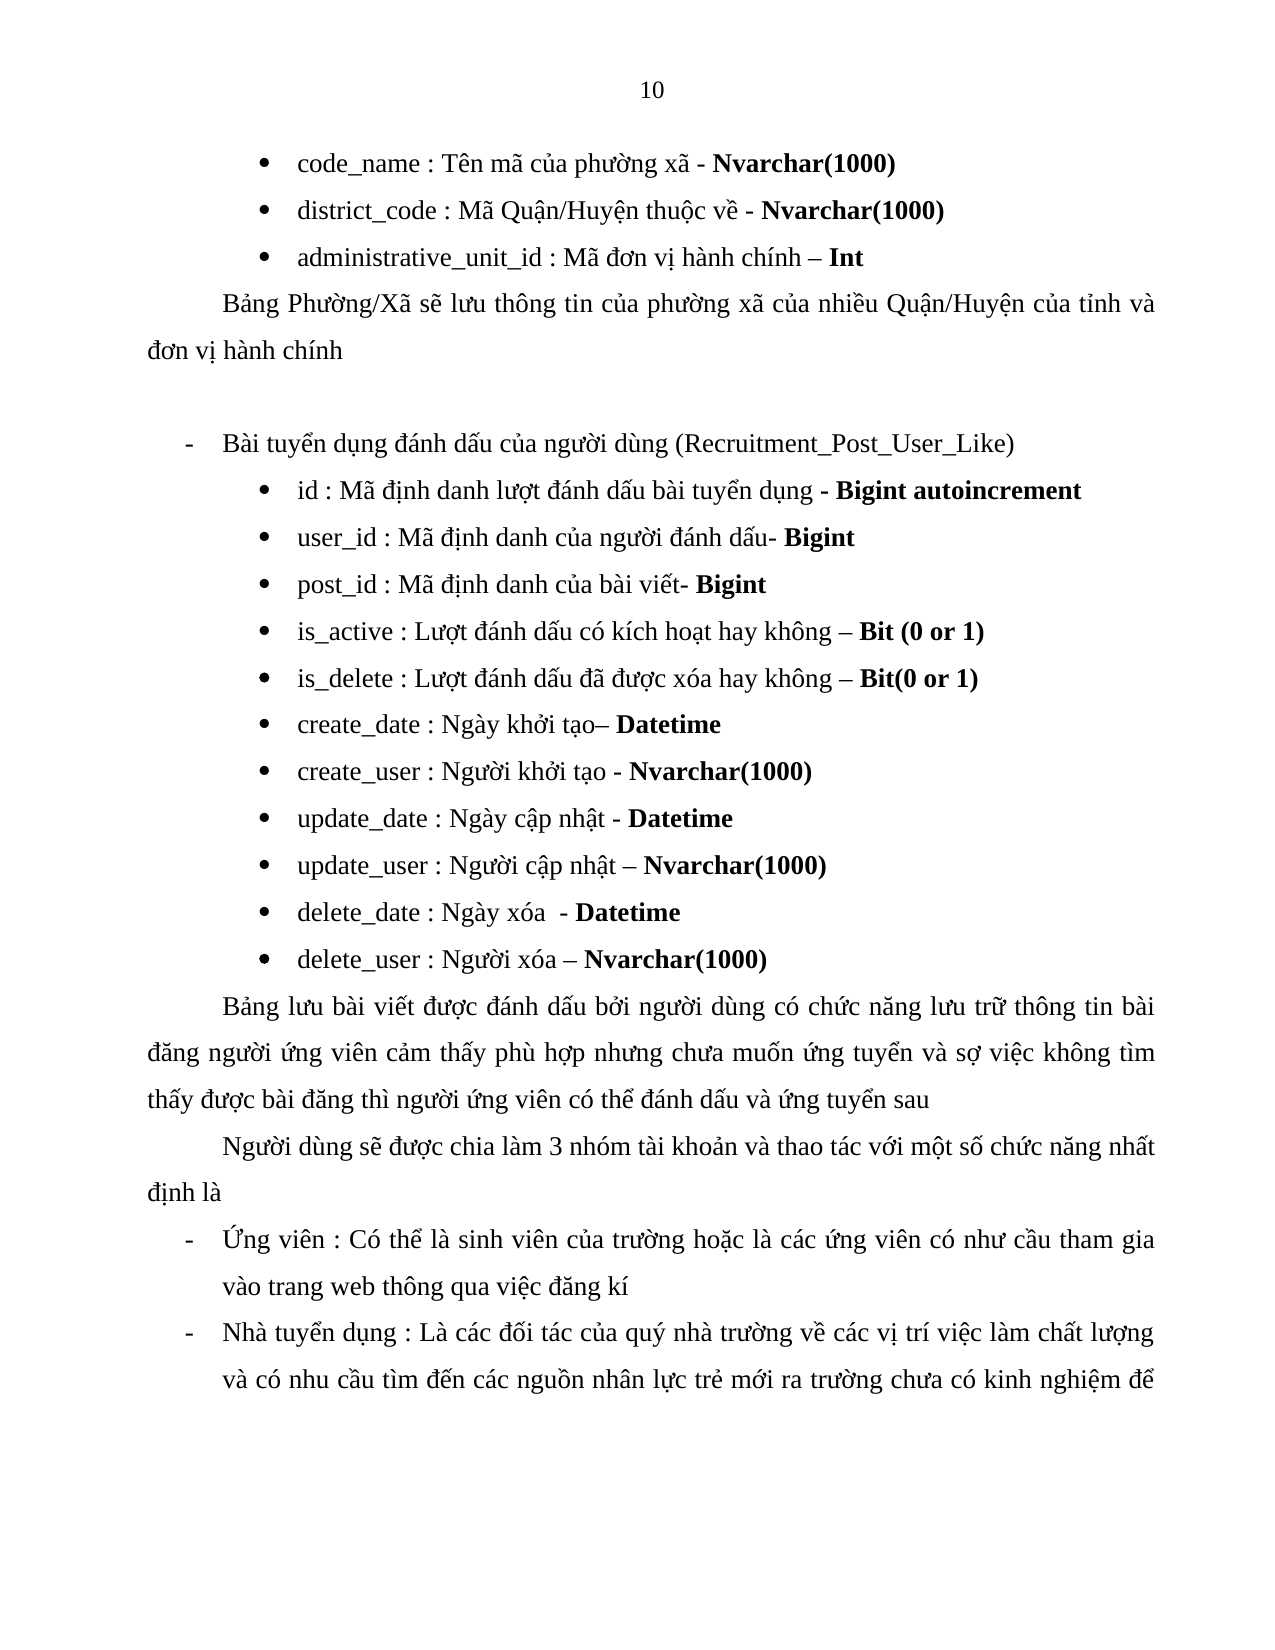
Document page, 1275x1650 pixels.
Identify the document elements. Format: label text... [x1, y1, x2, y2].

list delete_date : Ngày xóa - Datetime [259, 896, 1156, 927]
list create_user : Người khởi tạo - Nvarchar(1000) [259, 756, 1156, 787]
text Bảng Phường/Xã sẽ lưu thông tin của phường xã của nhiều Quận/Huyện của tỉnh và đơn vị hành chính [147, 288, 1156, 365]
list delete_user : Người xóa – Nvarchar(1000) [259, 943, 1156, 974]
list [184, 1317, 1156, 1394]
list Bài tuyển dụng đánh dấu của người dùng (Recruitment_Post_User_Like) [184, 428, 1156, 459]
list is_active : Lượt đánh dấu có kích hoạt hay không – Bit (0 or 1) [259, 615, 1156, 646]
list district_code : Mã Quận/Huyện thuộc về - Nvarchar(1000) [259, 194, 1156, 225]
list administrative_unit_id : Mã đơn vị hành chính – Int [259, 241, 1156, 272]
list create_date : Ngày khởi tạo– Datetime [259, 709, 1156, 740]
list is_delete : Lượt đánh dấu đã được xóa hay không – Bit(0 or 1) [259, 662, 1156, 693]
list update_user : Người cập nhật – Nvarchar(1000) [259, 849, 1156, 881]
list code_name : Tên mã của phường xã - Nvarchar(1000) [259, 147, 1156, 178]
text Người dùng sẽ được chia làm 3 nhóm tài khoản và thao tác với một số chức năng nhất định là [147, 1130, 1156, 1208]
list post_id : Mã định danh của bài viết- Bigint [259, 568, 1156, 599]
list update_date : Ngày cập nhật - Datetime [259, 802, 1156, 834]
text Bảng lưu bài viết được đánh dấu bởi người dùng có chức năng lưu trữ thông tin bài đăng người ứng viên cảm thấy phù hợp nhưng chưa muốn ứng tuyển và sợ việc không tìm thấy được bài đăng thì người ứng viên có thể đánh dấu và ứng tuyển sau [147, 990, 1156, 1114]
list id : Mã định danh lượt đánh dấu bài tuyển dụng - Bigint autoincrement [259, 474, 1156, 506]
list user_id : Mã định danh của người đánh dấu- Bigint [259, 521, 1156, 552]
list Ứng viên : Có thể là sinh viên của trường hoặc là các ứng viên có như cầu tham gia vào trang web thông qua việc đăng kí [184, 1223, 1156, 1301]
